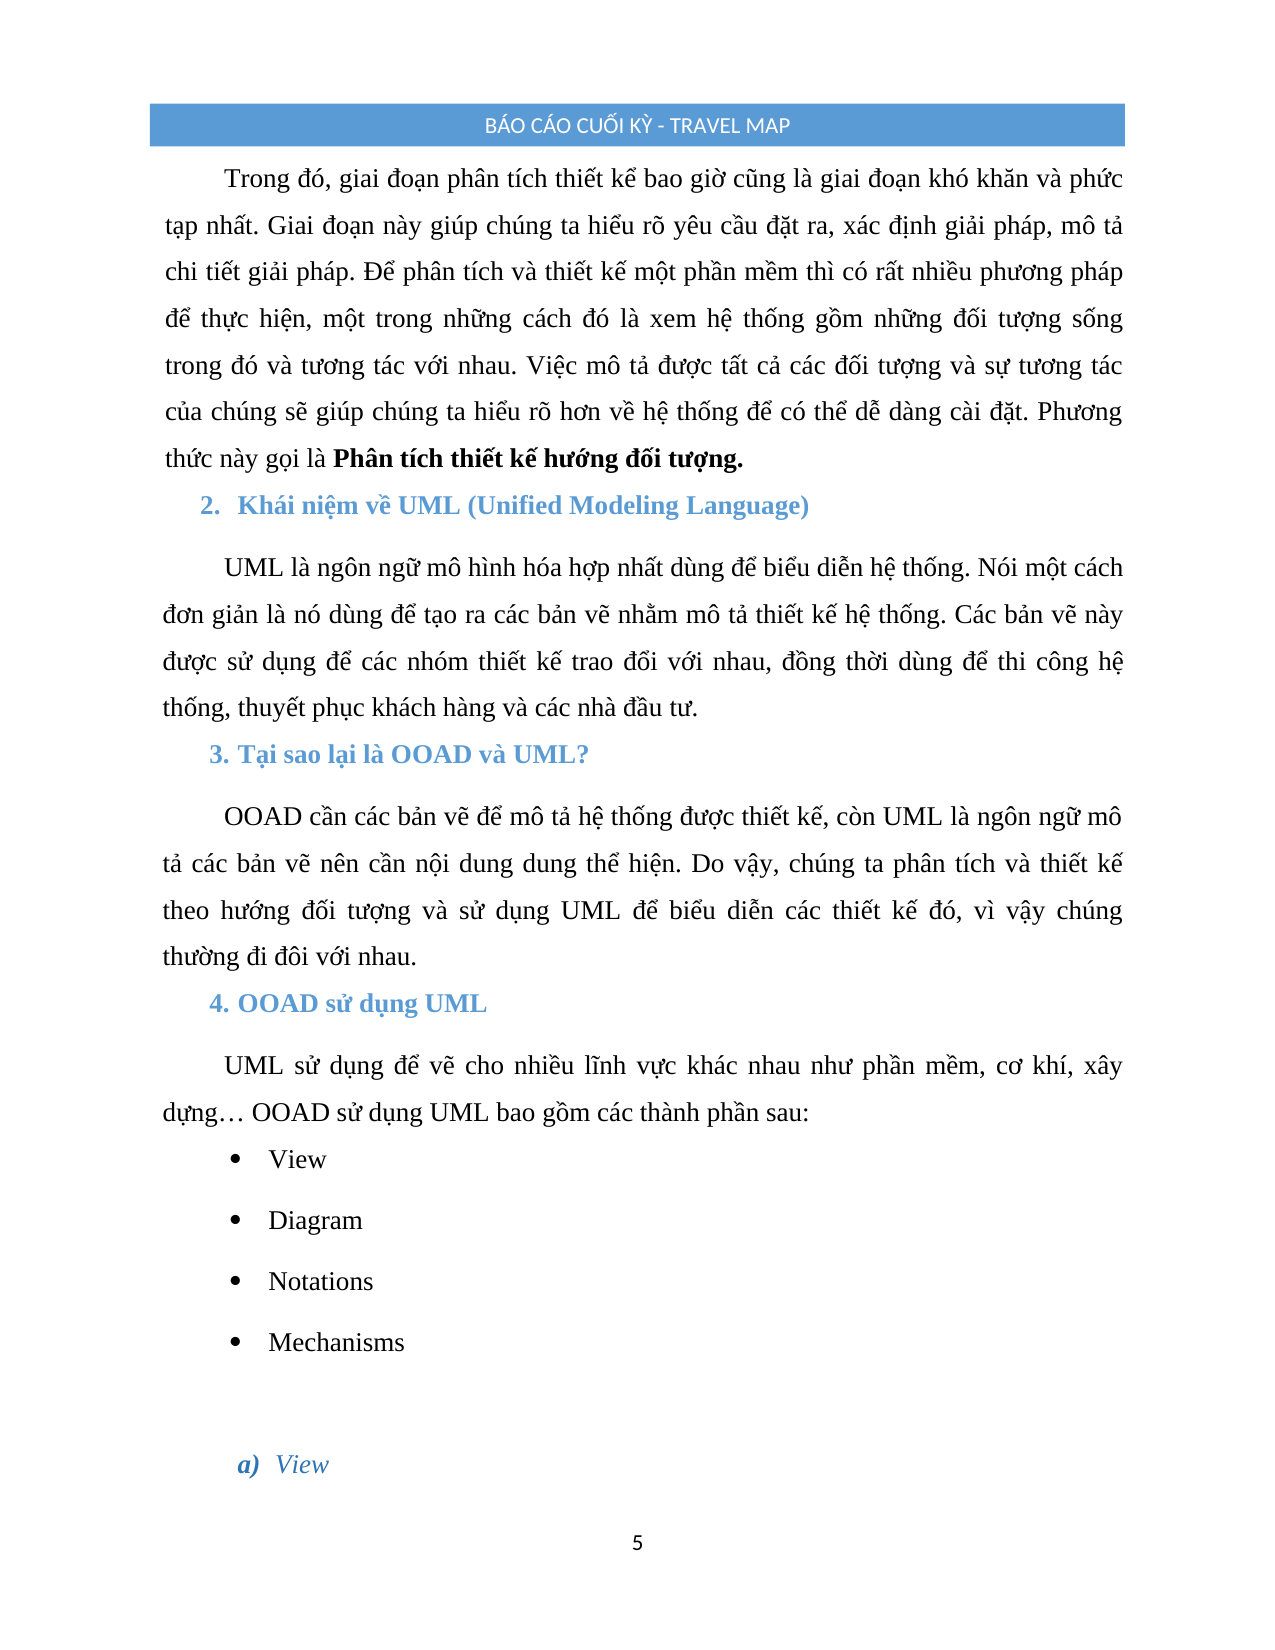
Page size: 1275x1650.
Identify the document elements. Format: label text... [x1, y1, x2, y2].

text UML là ngôn ngữ mô hình hóa hợp nhất dùng để biểu diễn hệ thống. Nói một cách đơn giản là nó dùng để tạo ra các bản vẽ nhằm mô tả thiết kế hệ thống. Các bản vẽ này được sử dụng để các nhóm thiết kế trao đổi với nhau, đồng thời dùng để thi công hệ thống, thuyết phục khách hàng và các nhà đầu tư. [162, 551, 1124, 723]
list OOAD sử dụng UML [209, 987, 1124, 1018]
text Trong đó, giai đoạn phân tích thiết kể bao giờ cũng là giai đoạn khó khăn và phức tạp nhất. Giai đoạn này giúp chúng ta hiểu rõ yêu cầu đặt ra, xác định giải pháp, mô tả chi tiết giải pháp. Để phân tích và thiết kế một phần mềm thì có rất nhiều phương pháp để thực hiện, một trong những cách đó là xem hệ thống gồm những đối tượng sống trong đó và tương tác với nhau. Việc mô tả được tất cả các đối tượng và sự tương tác của chúng sẽ giúp chúng ta hiểu rõ hơn về hệ thống để có thể dễ dàng cài đặt. Phương thức này gọi là Phân tích thiết kế hướng đối tượng. [165, 147, 1124, 473]
list Khái niệm về UML (Unified Modeling Language) [200, 489, 1124, 520]
list Mechanisms [231, 1326, 1124, 1357]
text OOAD cần các bản vẽ để mô tả hệ thống được thiết kế, còn UML là ngôn ngữ mô tả các bản vẽ nên cần nội dung dung thể hiện. Do vậy, chúng ta phân tích và thiết kế theo hướng đối tượng và sử dụng UML để biểu diễn các thiết kế đó, vì vậy chúng thường đi đôi với nhau. [162, 800, 1124, 972]
list Diagram [231, 1204, 1124, 1235]
list Tại sao lại là OOAD và UML? [209, 738, 1124, 769]
subtitle View [237, 1448, 1125, 1479]
text UML sử dụng để vẽ cho nhiều lĩnh vực khác nhau như phần mềm, cơ khí, xây dựng… OOAD sử dụng UML bao gồm các thành phần sau: [162, 1049, 1124, 1127]
list View [231, 1143, 1124, 1174]
list Notations [231, 1265, 1124, 1296]
